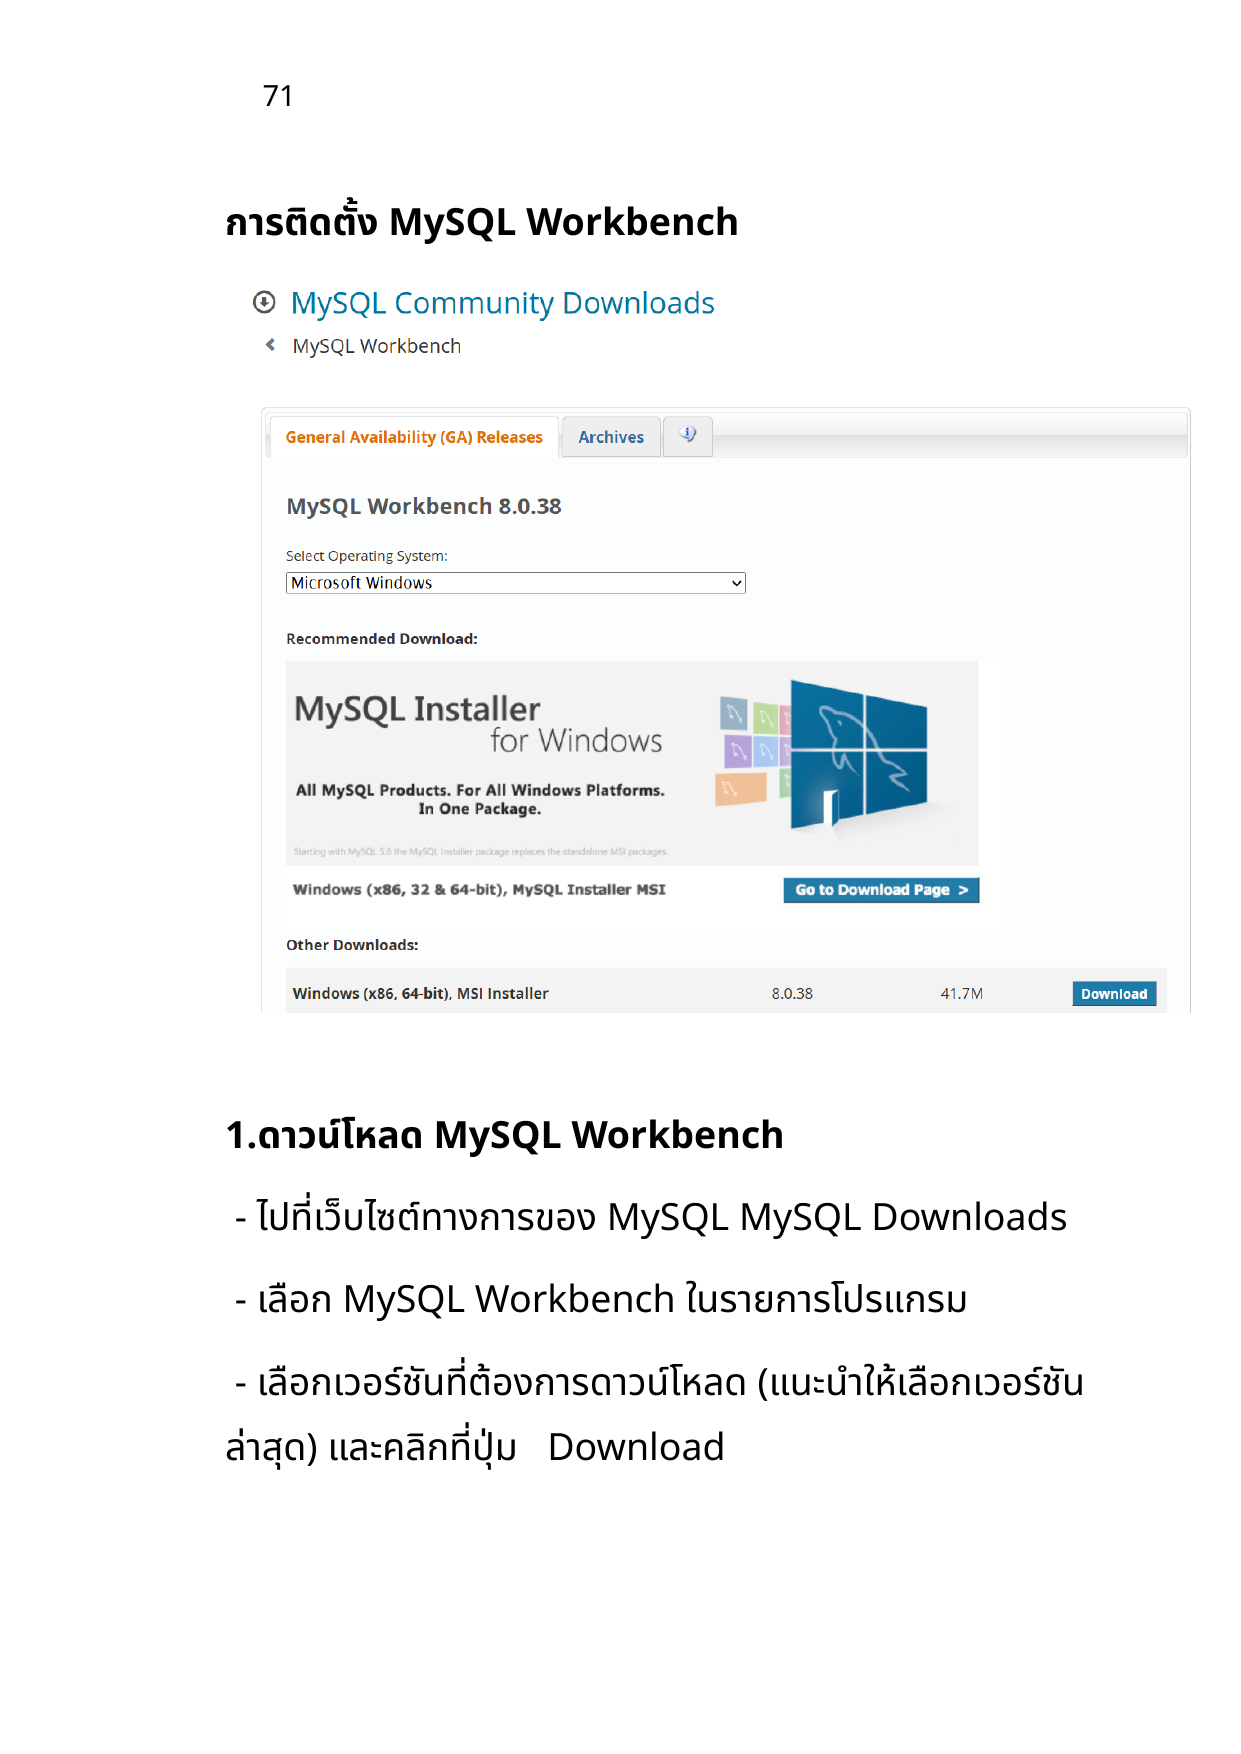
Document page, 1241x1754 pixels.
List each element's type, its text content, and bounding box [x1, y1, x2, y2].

text การติดตั้ง MySQL Workbench [225, 195, 1090, 252]
text - เลือก MySQL Workbench ในรายการโปรแกรม [225, 1273, 1090, 1330]
text 1.ดาวน์โหลด MySQL Workbench [225, 1108, 1090, 1165]
text - เลือกเวอร์ชันที่ต้องการดาวน์โหลด (แนะนำให้เลือกเวอร์ชันล่าสุด) และคลิกที่ปุ่ม Download [225, 1355, 1090, 1477]
picture [225, 277, 1202, 1013]
text - ไปที่เว็บไซต์ทางการของ MySQL MySQL Downloads [225, 1191, 1090, 1247]
